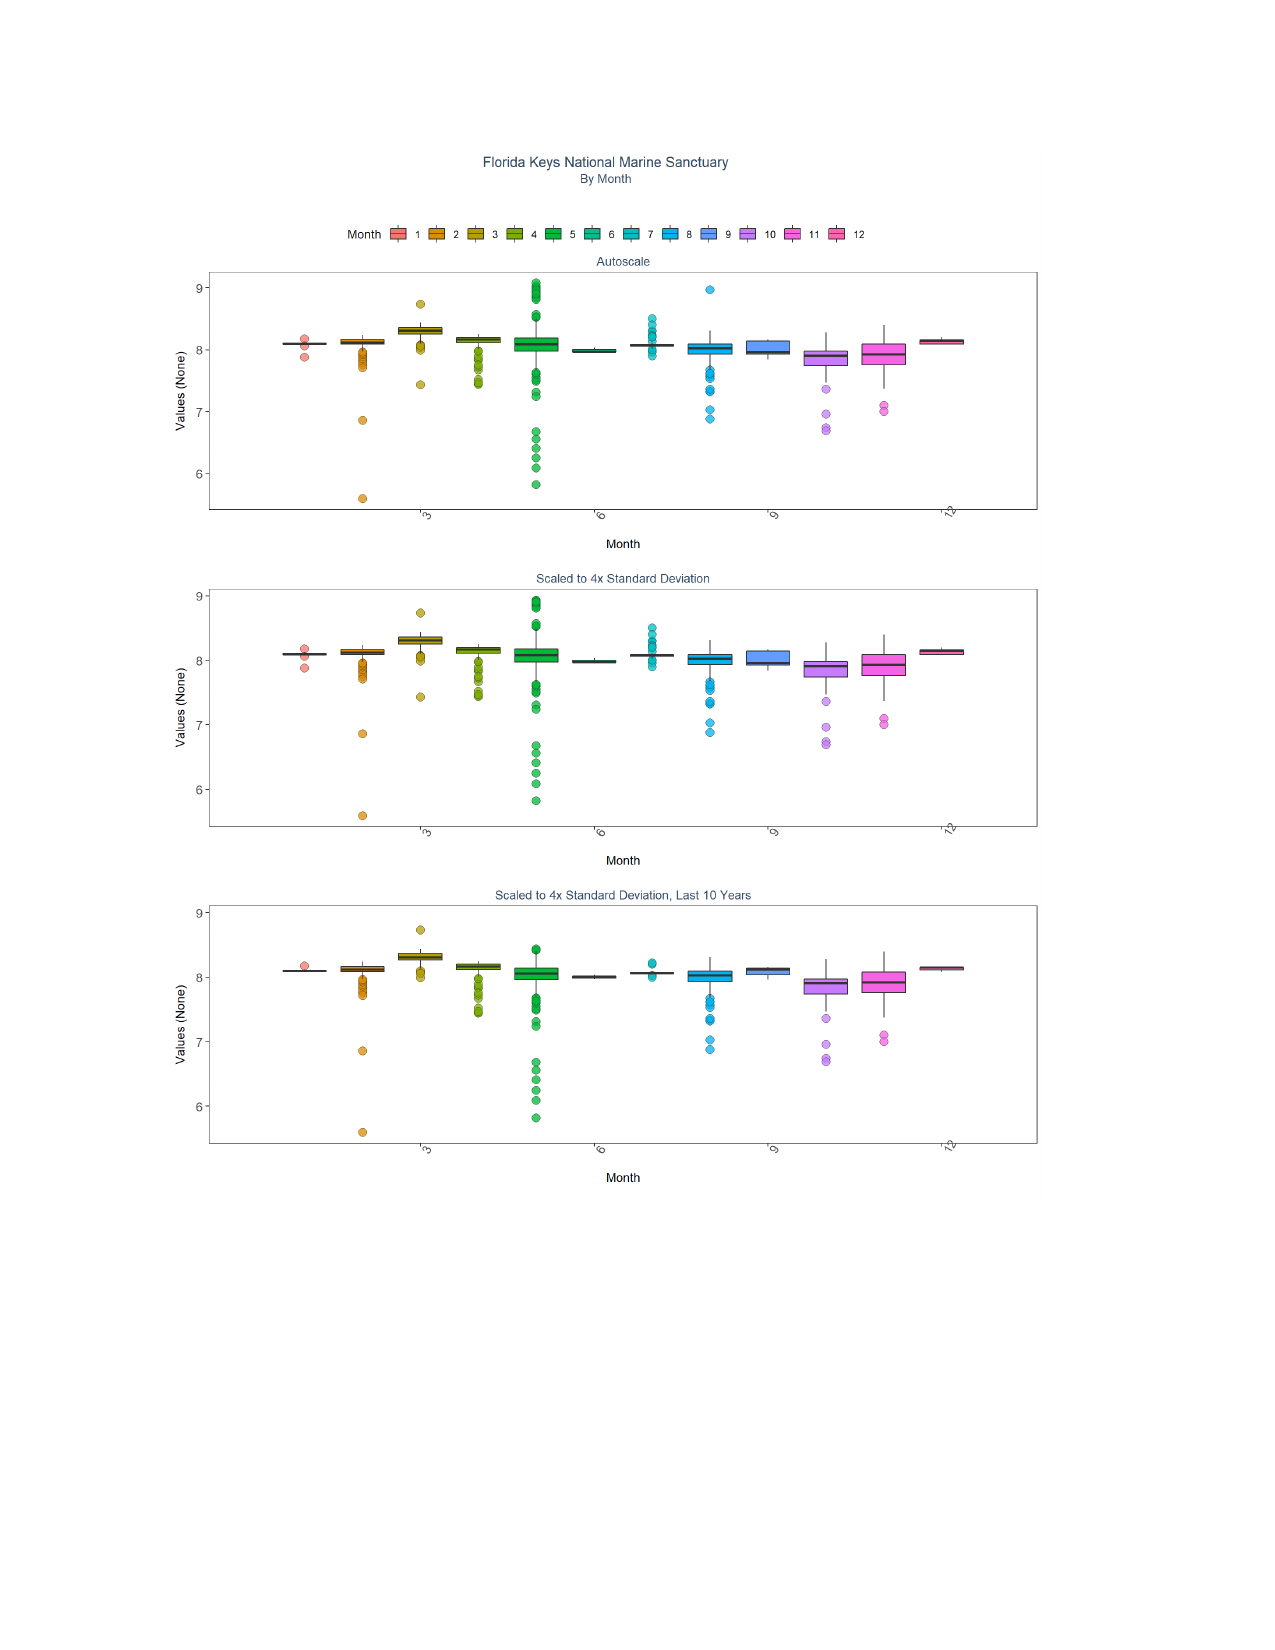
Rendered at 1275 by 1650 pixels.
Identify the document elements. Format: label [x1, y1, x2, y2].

picture [168, 150, 1044, 1200]
